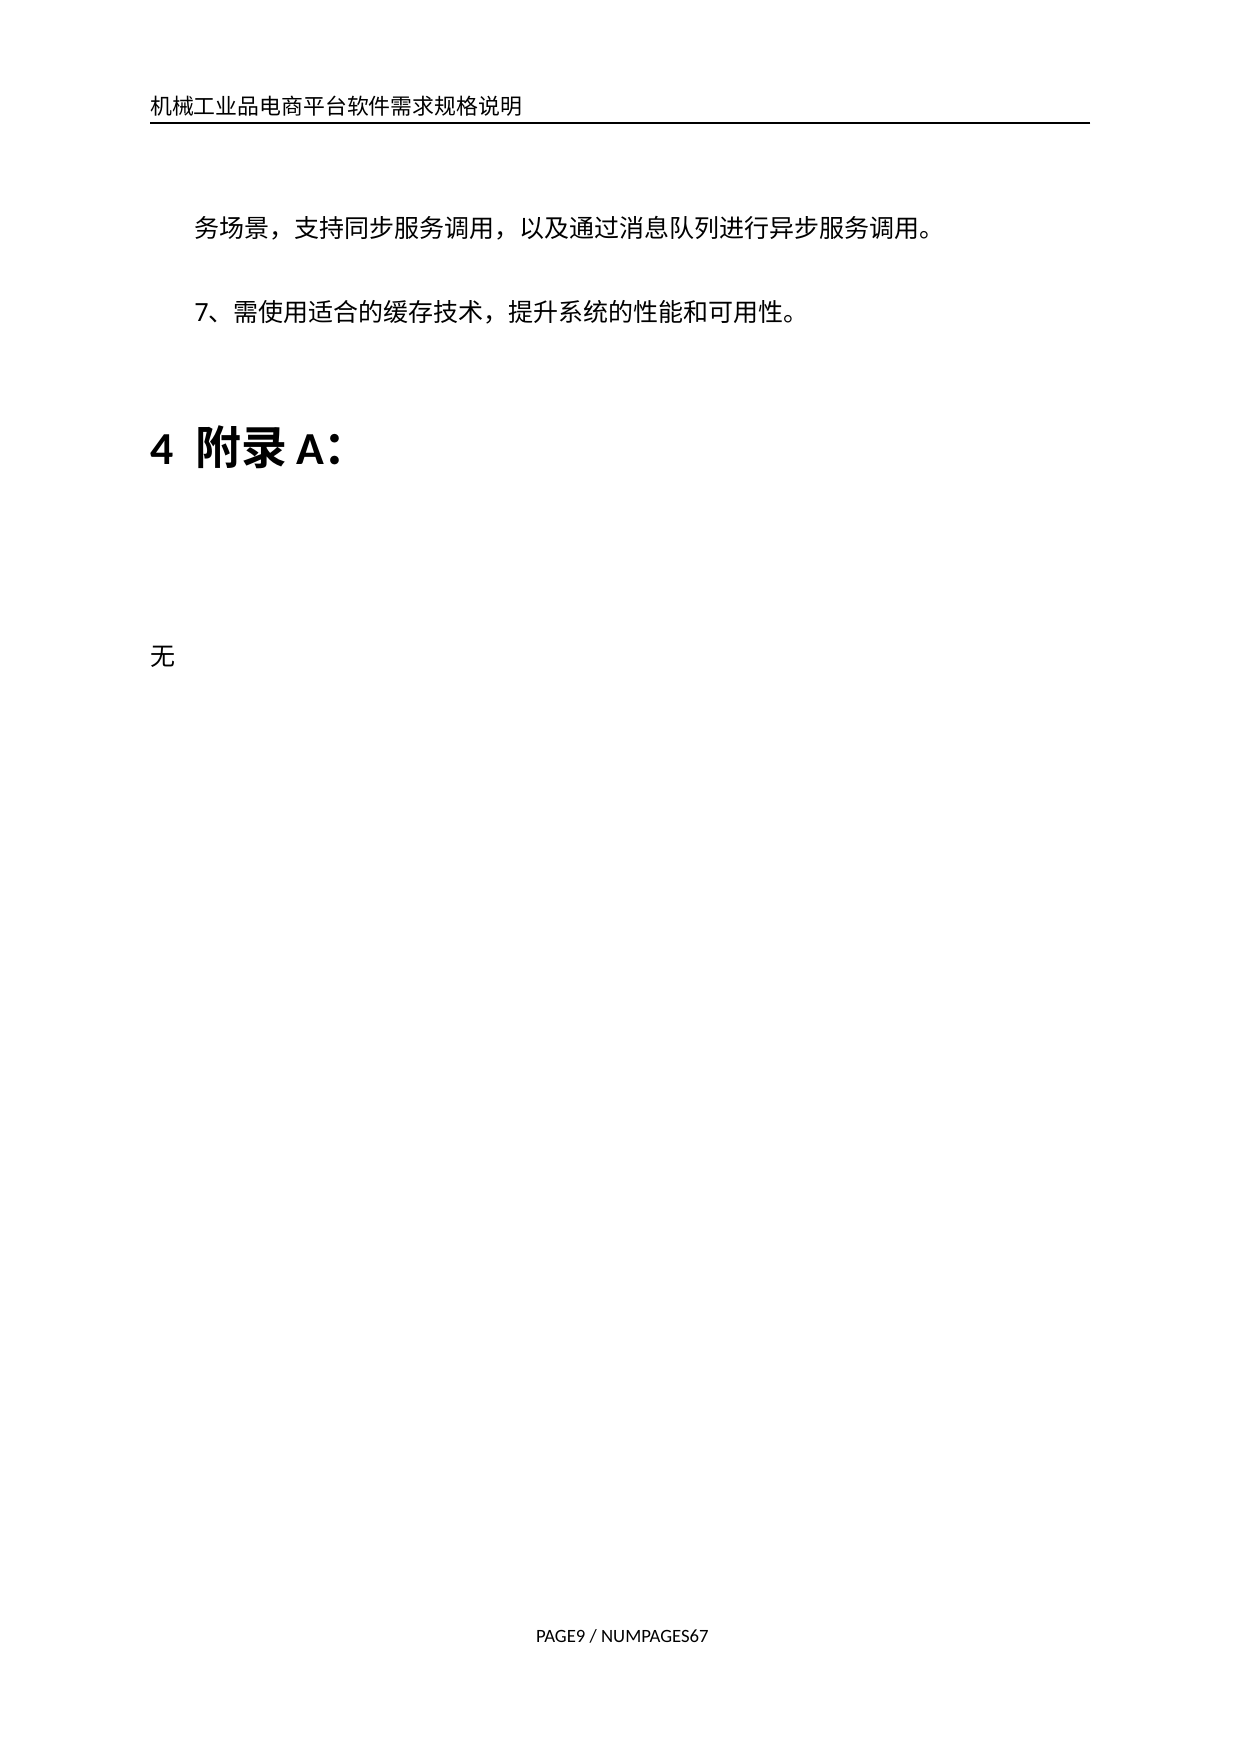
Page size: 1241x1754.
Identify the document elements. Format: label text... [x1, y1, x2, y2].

text 无 [150, 622, 1090, 687]
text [194, 194, 1090, 259]
text 7、需使用适合的缓存技术，提升系统的性能和可用性。 [194, 278, 1090, 343]
subtitle 附录A： [150, 396, 1090, 494]
